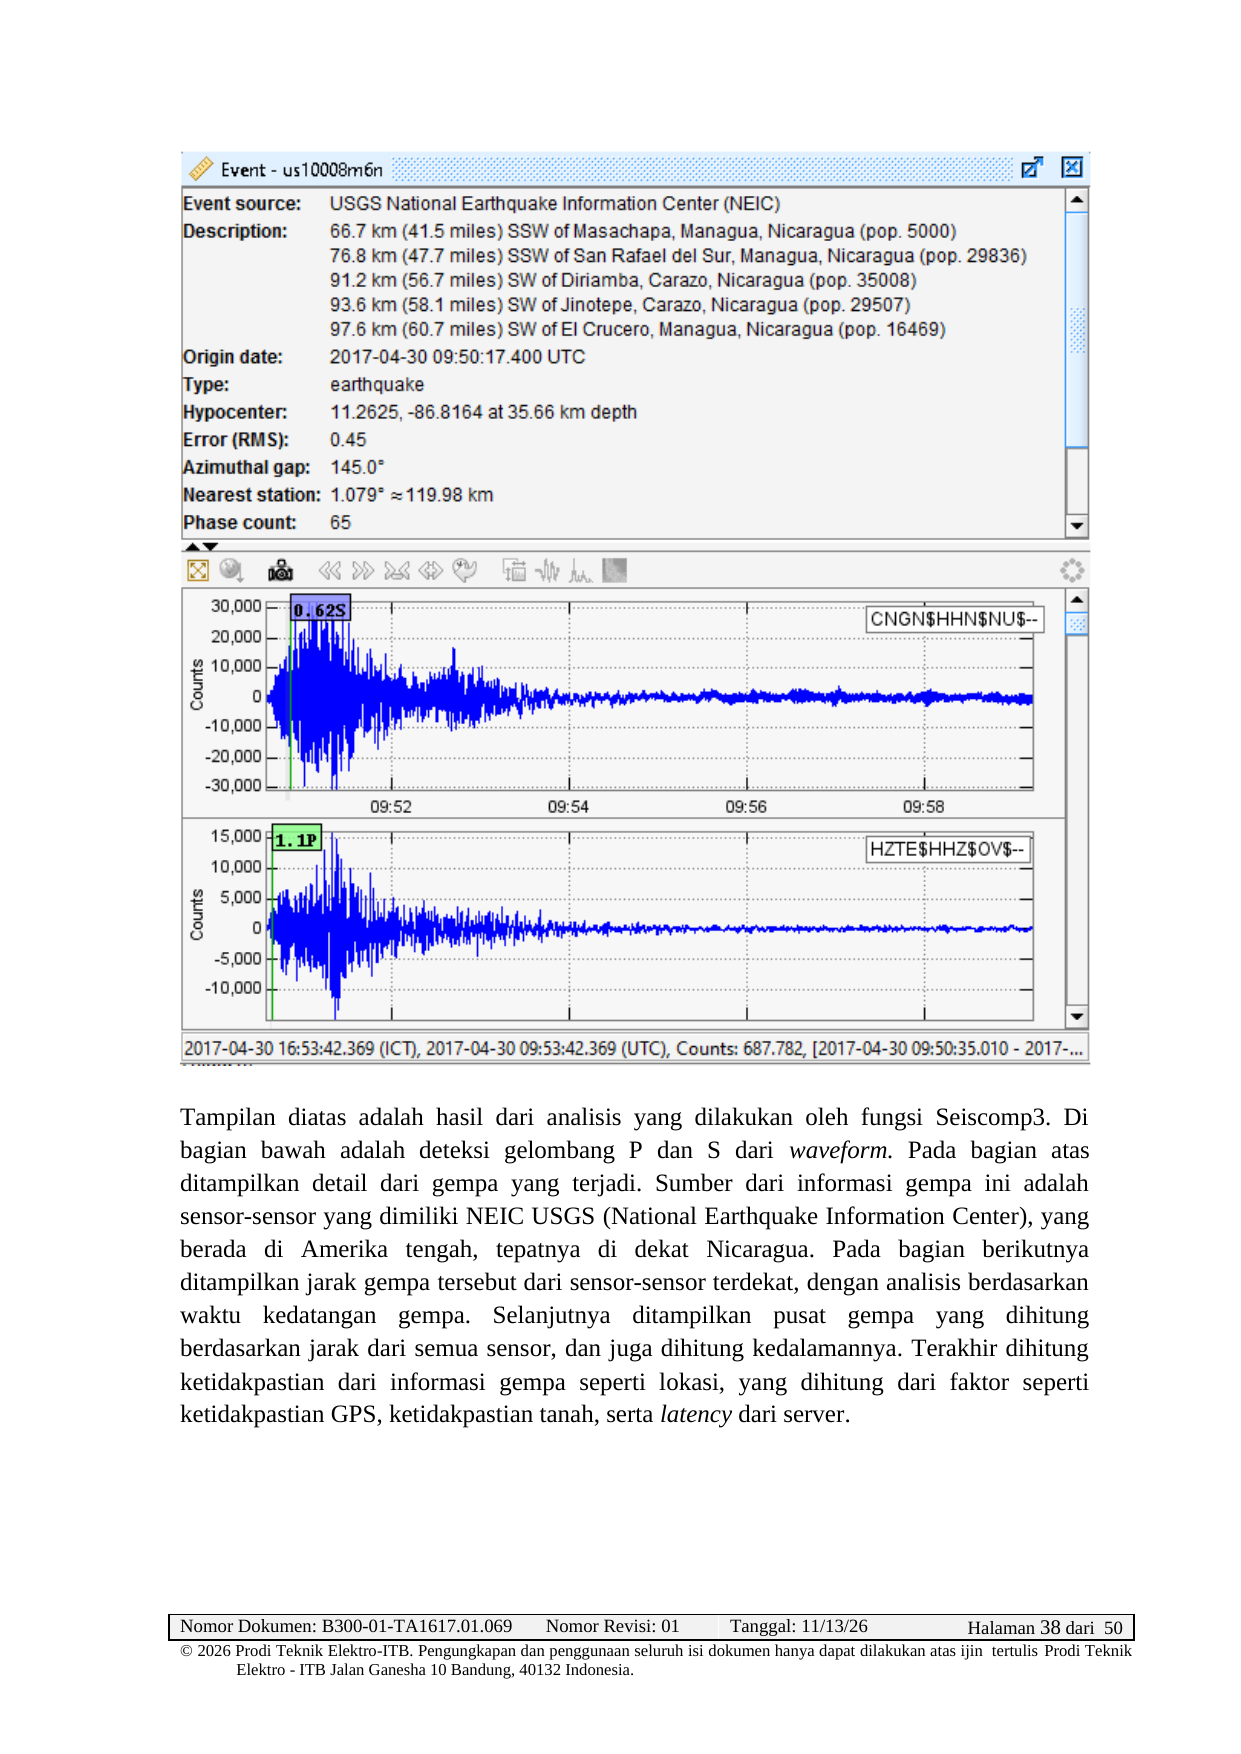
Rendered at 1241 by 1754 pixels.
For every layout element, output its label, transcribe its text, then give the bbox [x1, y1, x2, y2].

text Tampilan diatas adalah hasil dari analisis yang dilakukan oleh fungsi Seiscomp3. Di bagian bawah adalah deteksi gelombang P dan S dari waveform. Pada bagian atas ditampilkan detail dari gempa yang terjadi. Sumber dari informasi gempa ini adalah sensor-sensor yang dimiliki NEIC USGS (National Earthquake Information Center), yang berada di Amerika tengah, tepatnya di dekat Nicaragua. Pada bagian berikutnya ditampilkan jarak gempa tersebut dari sensor-sensor terdekat, dengan analisis berdasarkan waktu kedatangan gempa. Selanjutnya ditampilkan pusat gempa yang dihitung berdasarkan jarak dari semua sensor, dan juga dihitung kedalamannya. Terakhir dihitung ketidakpastian dari informasi gempa seperti lokasi, yang dihitung dari faktor seperti ketidakpastian GPS, ketidakpastian tanah, serta latency dari server. [180, 1102, 1090, 1428]
picture [180, 150, 1091, 1066]
